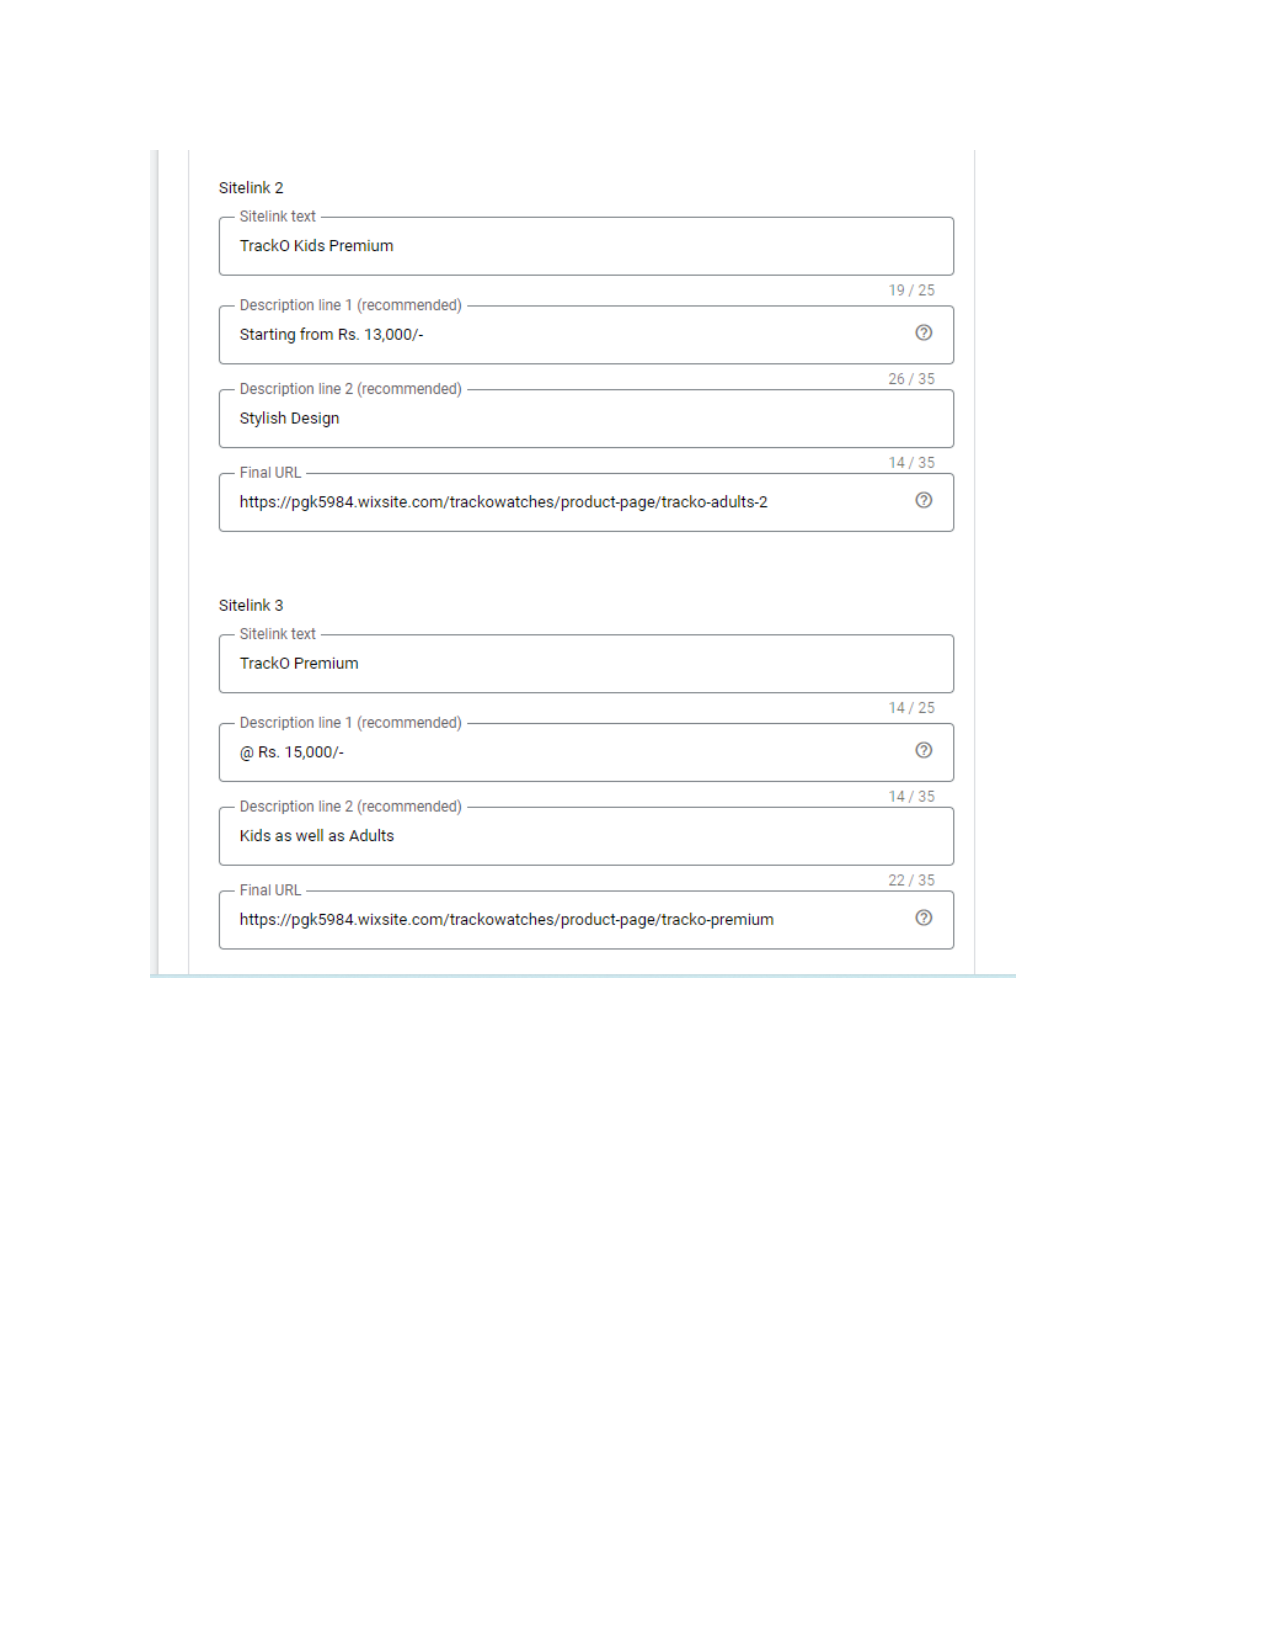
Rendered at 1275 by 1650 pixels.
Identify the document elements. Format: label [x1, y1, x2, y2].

picture [150, 150, 1016, 978]
